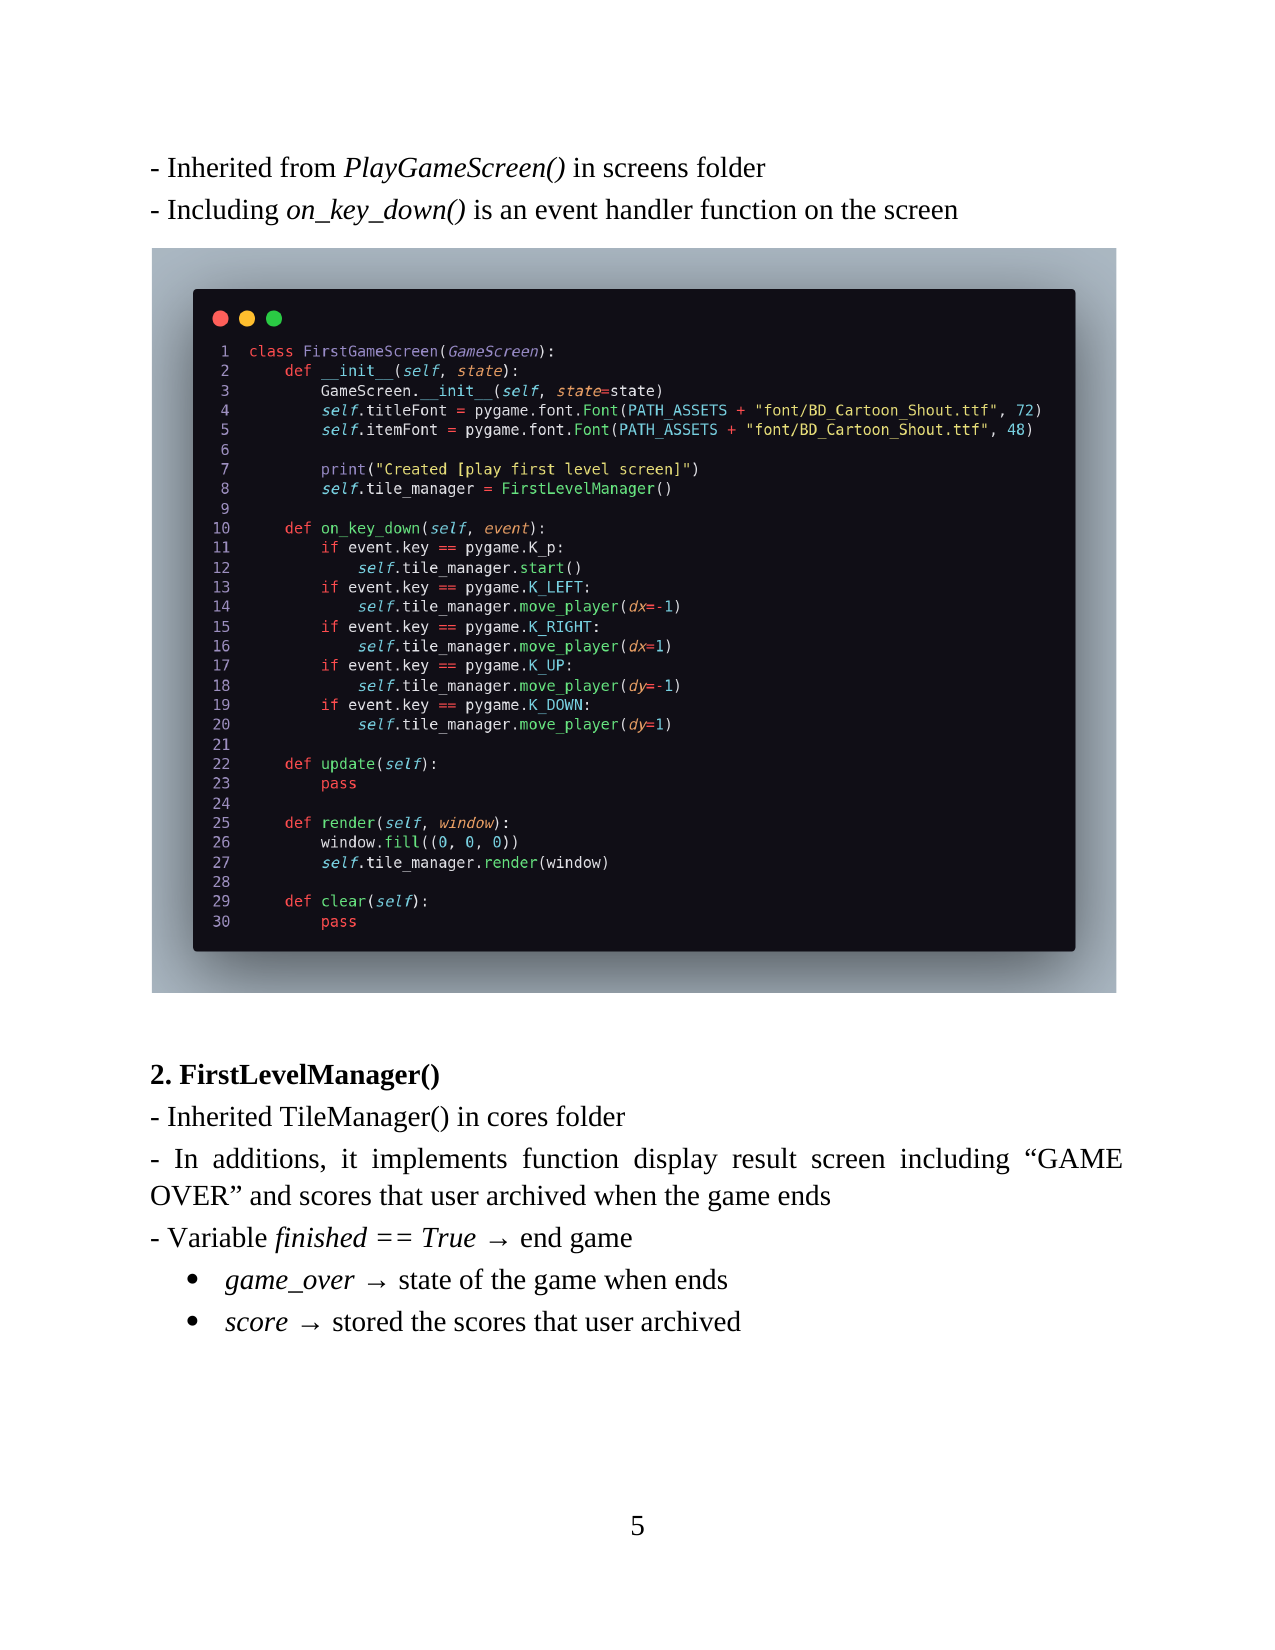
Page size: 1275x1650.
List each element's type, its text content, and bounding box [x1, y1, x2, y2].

list game_over → state of the game when ends [187, 1262, 1125, 1295]
text - Inherited TileManager() in cores folder [150, 1099, 1125, 1133]
text - Including on_key_down() is an event handler function on the screen [150, 192, 1125, 226]
text 2. FirstLevelManager() [150, 1057, 1125, 1091]
text - Inherited from PlayGameScreen() in screens folder [150, 150, 1125, 183]
list score → stored the scores that user archived [187, 1304, 1125, 1338]
picture [151, 248, 1117, 994]
text - In additions, it implements function display result screen including “GAME OVER” and scores that user archived when the game ends [150, 1141, 1125, 1211]
text - Variable finished == True → end game [150, 1220, 1125, 1253]
